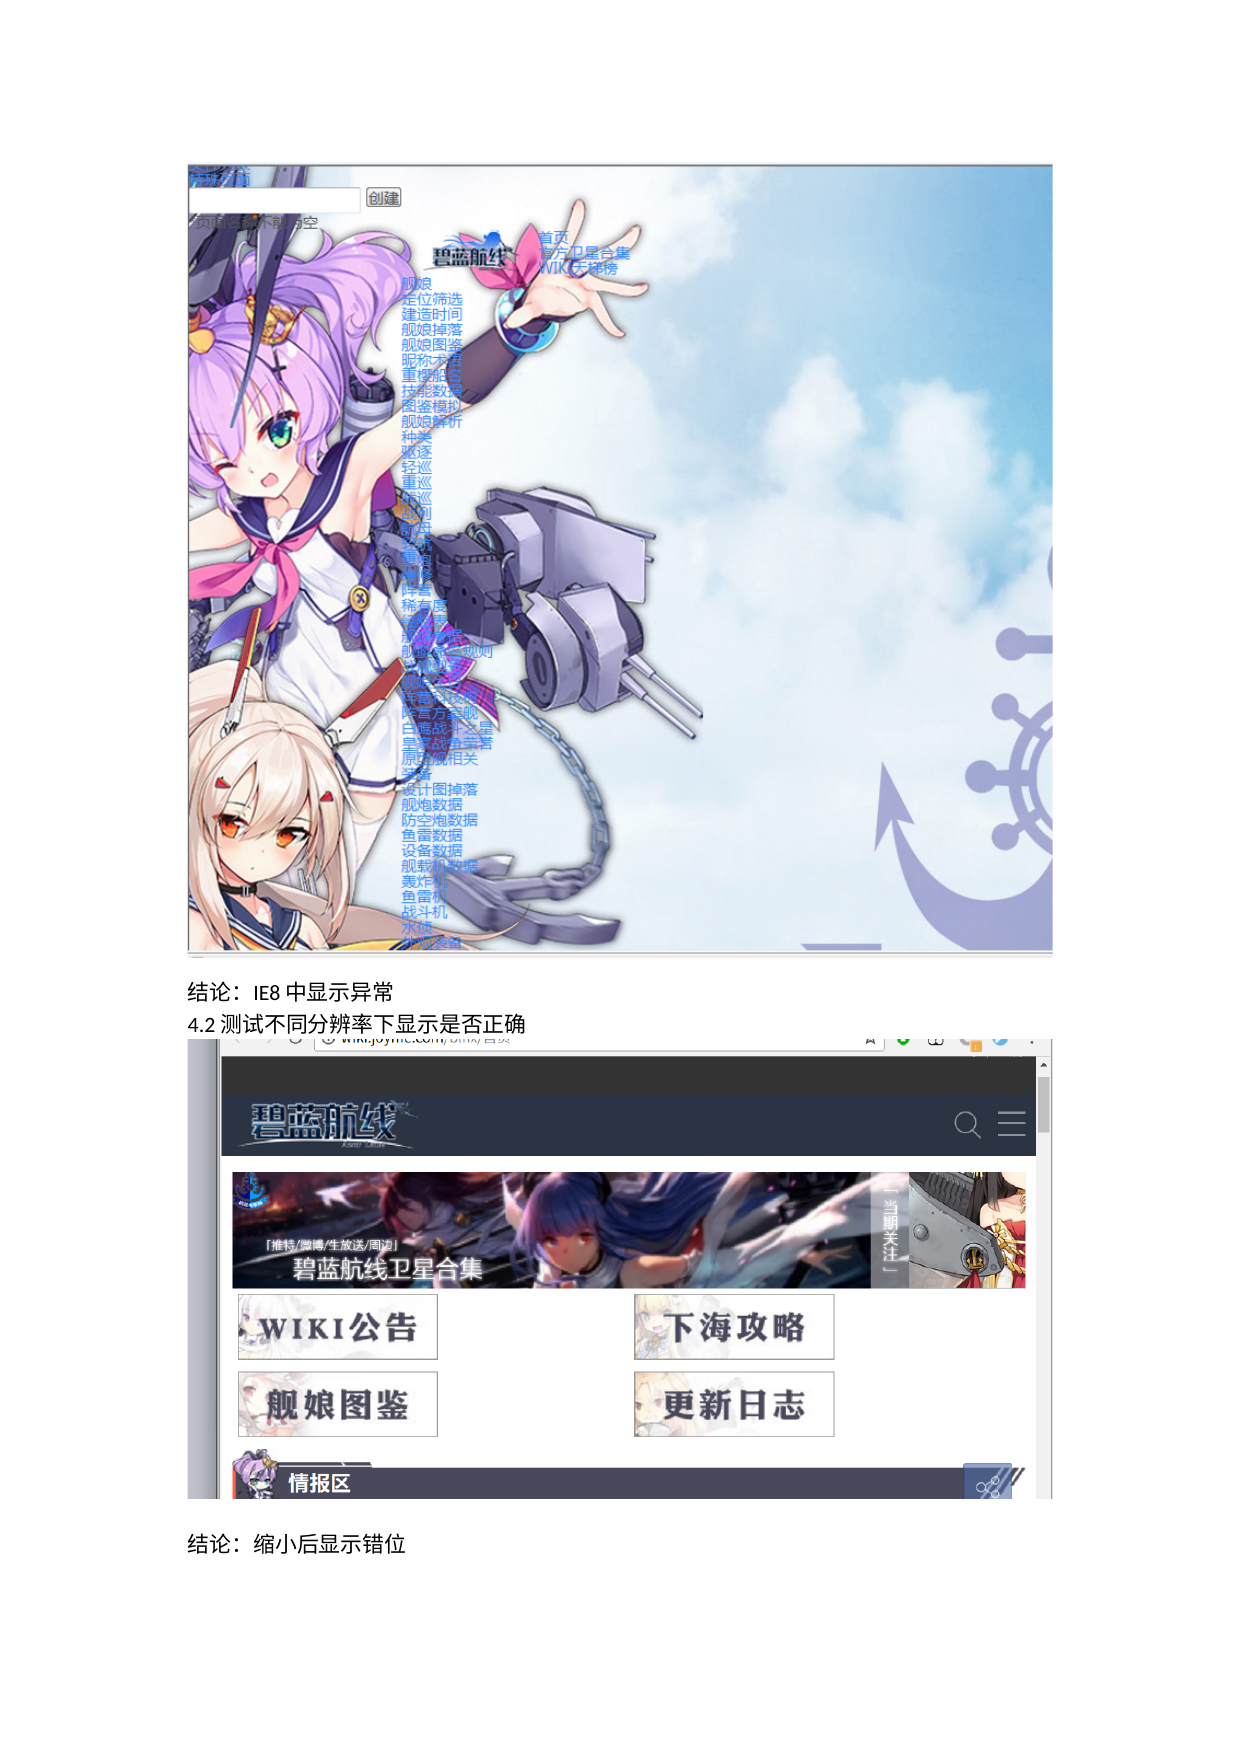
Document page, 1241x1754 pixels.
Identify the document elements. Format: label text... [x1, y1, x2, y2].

list 结论：缩小后显示错位 [187, 1527, 1053, 1559]
list 结论：IE8中显示异常 [187, 974, 1053, 1007]
picture [187, 1039, 1053, 1499]
list 4.2 测试不同分辨率下显示是否正确 [187, 1007, 1053, 1039]
picture [187, 162, 1053, 958]
